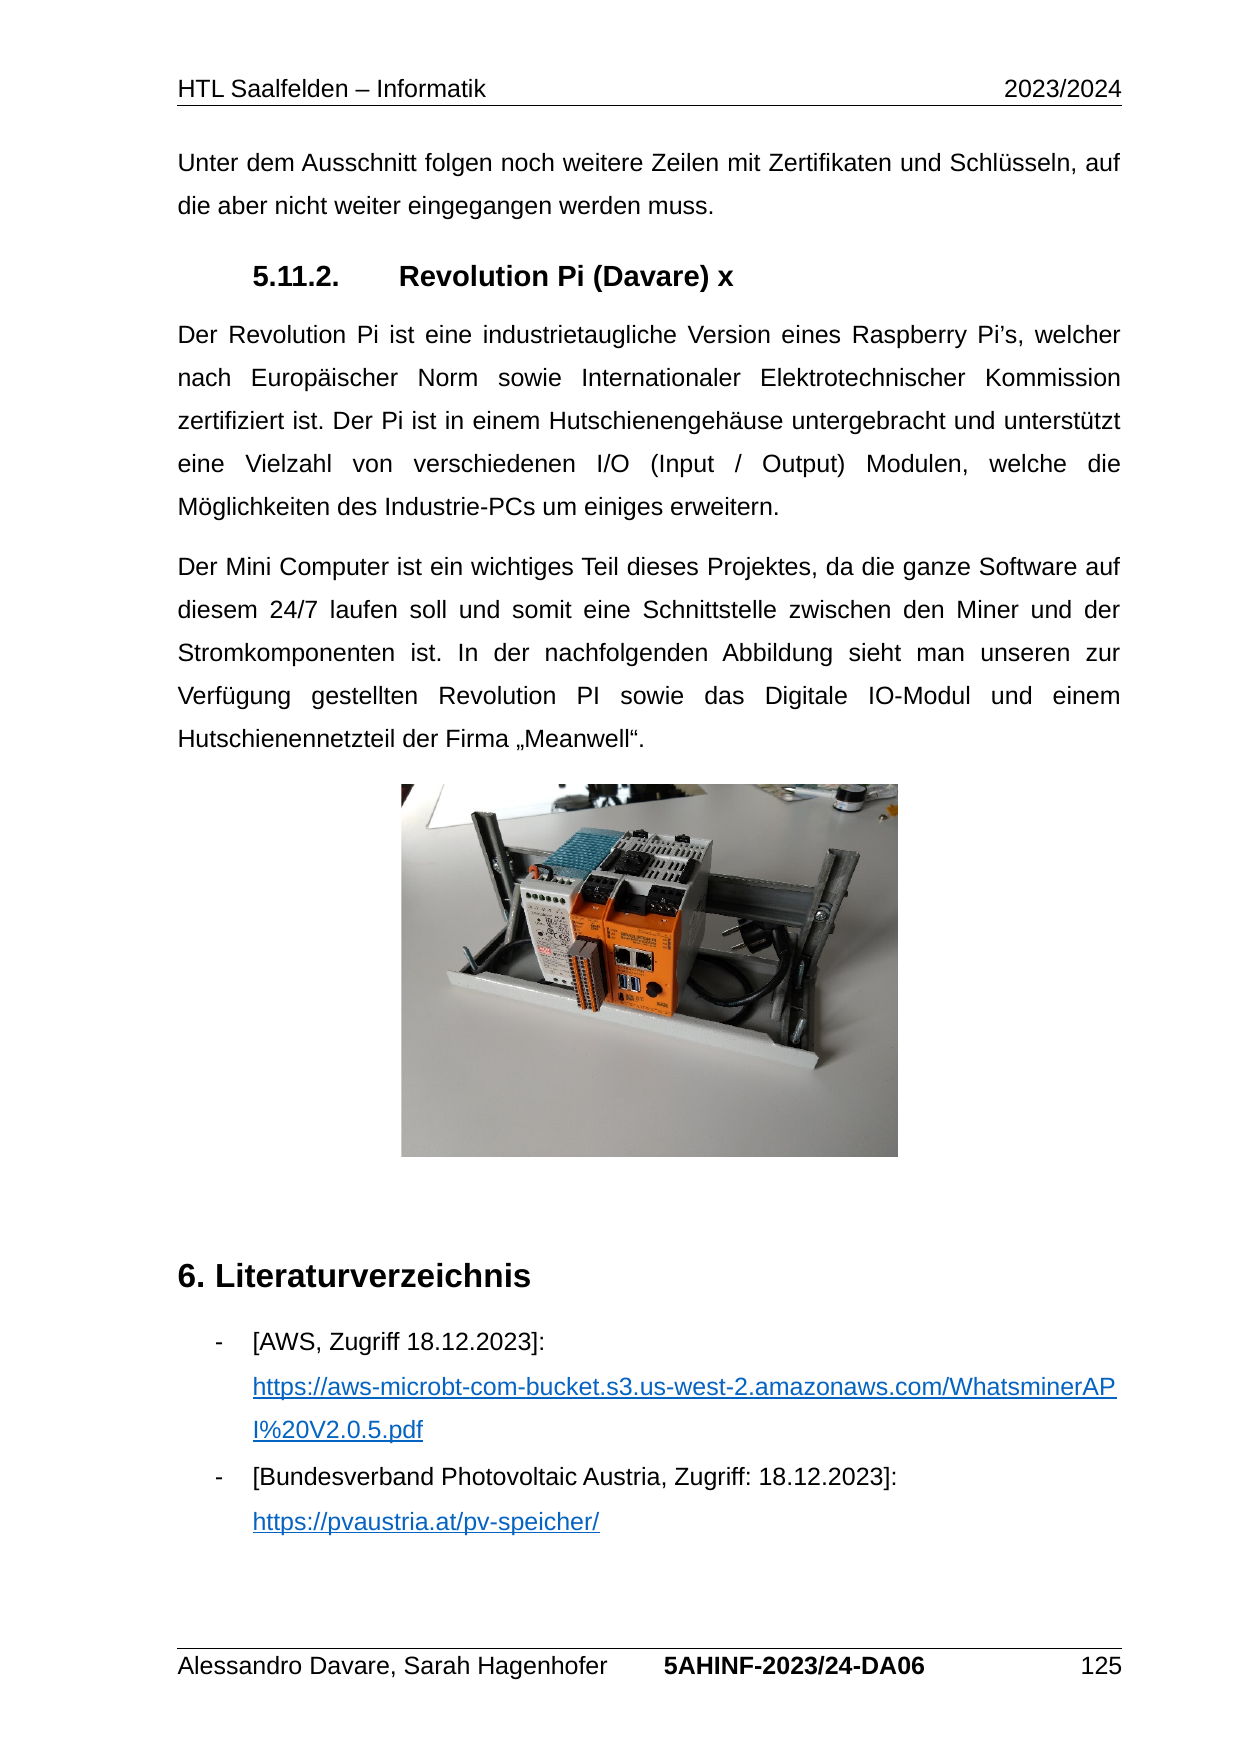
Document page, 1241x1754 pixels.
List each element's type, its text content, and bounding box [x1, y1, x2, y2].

subtitle Literaturverzeichnis [177, 1256, 1122, 1294]
list [AWS, Zugriff 18.12.2023]: https://aws-microbt-com-bucket.s3.us-west-2.amazonaws.com/WhatsminerAPI%20V2.0.5.pdf [215, 1324, 1122, 1444]
list [Bundesverband Photovoltaic Austria, Zugriff: 18.12.2023]: https://pvaustria.at/pv-speicher/ [215, 1459, 1122, 1536]
text Der Revolution Pi ist eine industrietaugliche Version eines Raspberry Pi’s, welcher nach Europäischer Norm sowie Internationaler Elektrotechnischer Kommission zertifiziert ist. Der Pi ist in einem Hutschienengehäuse untergebracht und unterstützt eine Vielzahl von verschiedenen I/O (Input / Output) Modulen, welche die Möglichkeiten des Industrie-PCs um einiges erweitern. [177, 320, 1122, 521]
text Der Mini Computer ist ein wichtiges Teil dieses Projektes, da die ganze Software auf diesem 24/7 laufen soll und somit eine Schnittstelle zwischen den Miner und der Stromkomponenten ist. In der nachfolgenden Abbildung sieht man unseren zur Verfügung gestellten Revolution PI sowie das Digitale IO-Modul und einem Hutschienennetzteil der Firma „Meanwell“. [177, 552, 1122, 753]
subtitle Revolution Pi (Davare) x [252, 259, 1122, 292]
text Unter dem Ausschnitt folgen noch weitere Zeilen mit Zertifikaten und Schlüsseln, auf die aber nicht weiter eingegangen werden muss. [177, 148, 1122, 219]
picture [401, 784, 898, 1157]
